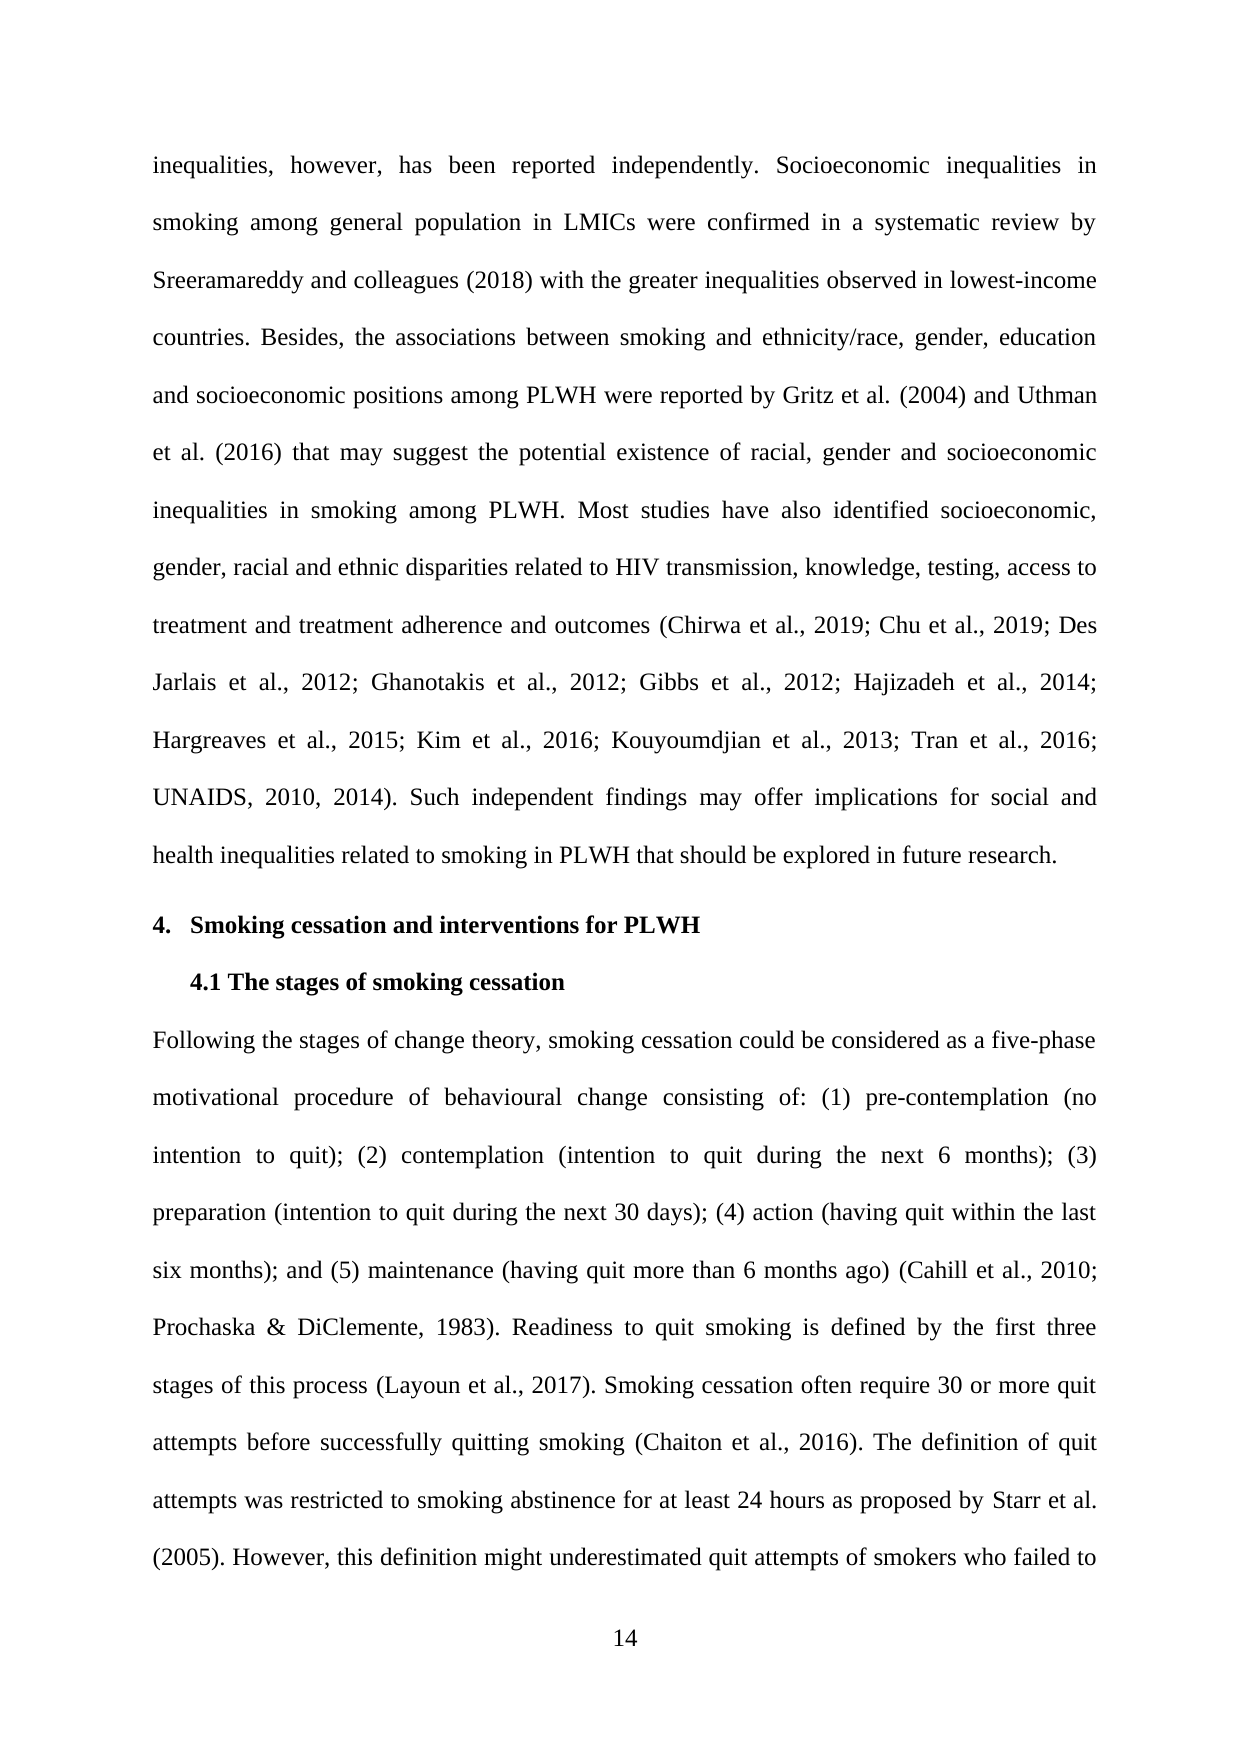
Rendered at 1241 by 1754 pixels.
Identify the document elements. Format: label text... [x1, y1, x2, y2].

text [152, 1025, 1097, 1571]
subtitle Smoking cessation and interventions for PLWH [152, 910, 1097, 939]
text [152, 150, 1097, 869]
subtitle The stages of smoking cessation [190, 967, 1097, 996]
